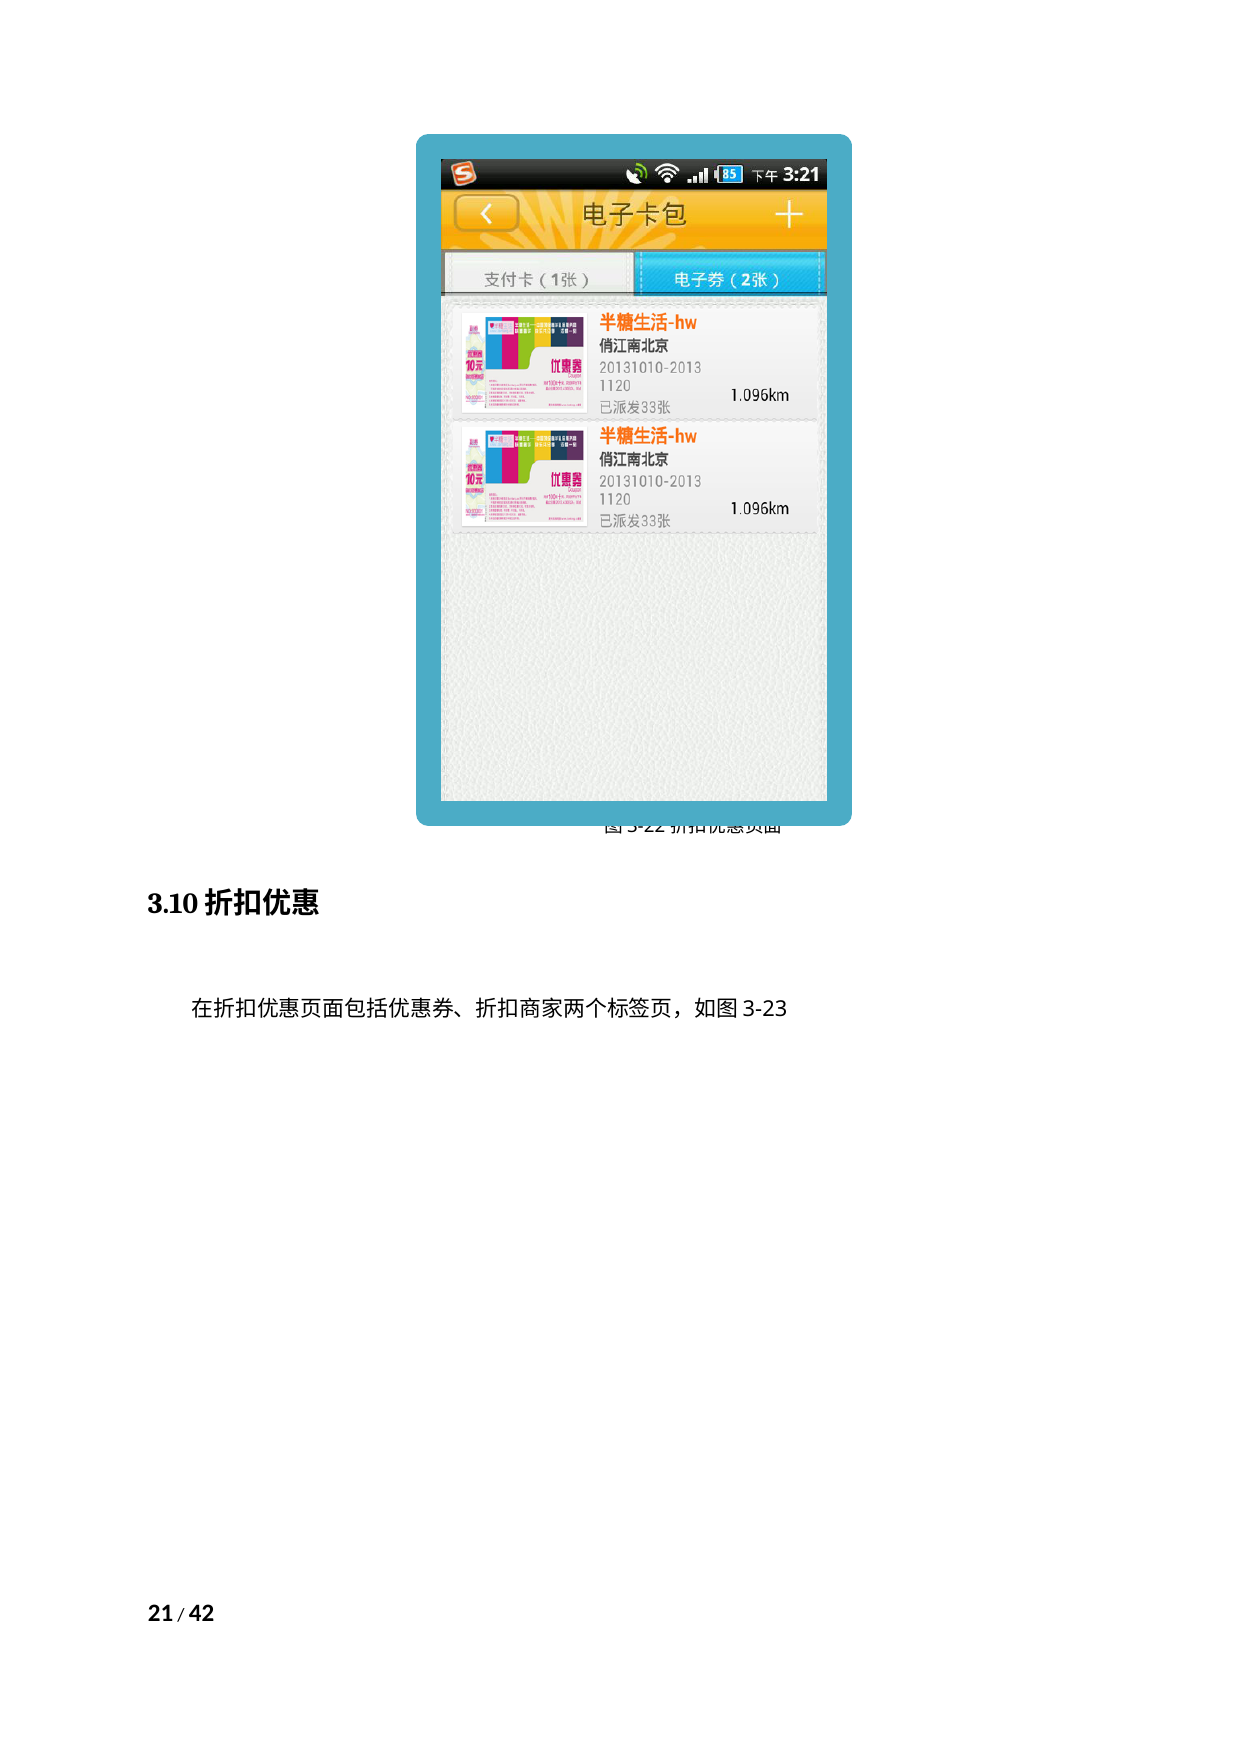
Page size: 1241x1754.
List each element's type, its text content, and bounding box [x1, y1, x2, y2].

subtitle 3.10折扣优惠 [148, 868, 1092, 933]
text 在折扣优惠页面包括优惠券、折扣商家两个标签页，如图3-23 [148, 991, 1098, 1023]
picture [441, 159, 827, 801]
text 图3-22 折扣优惠页面 [148, 808, 1098, 841]
